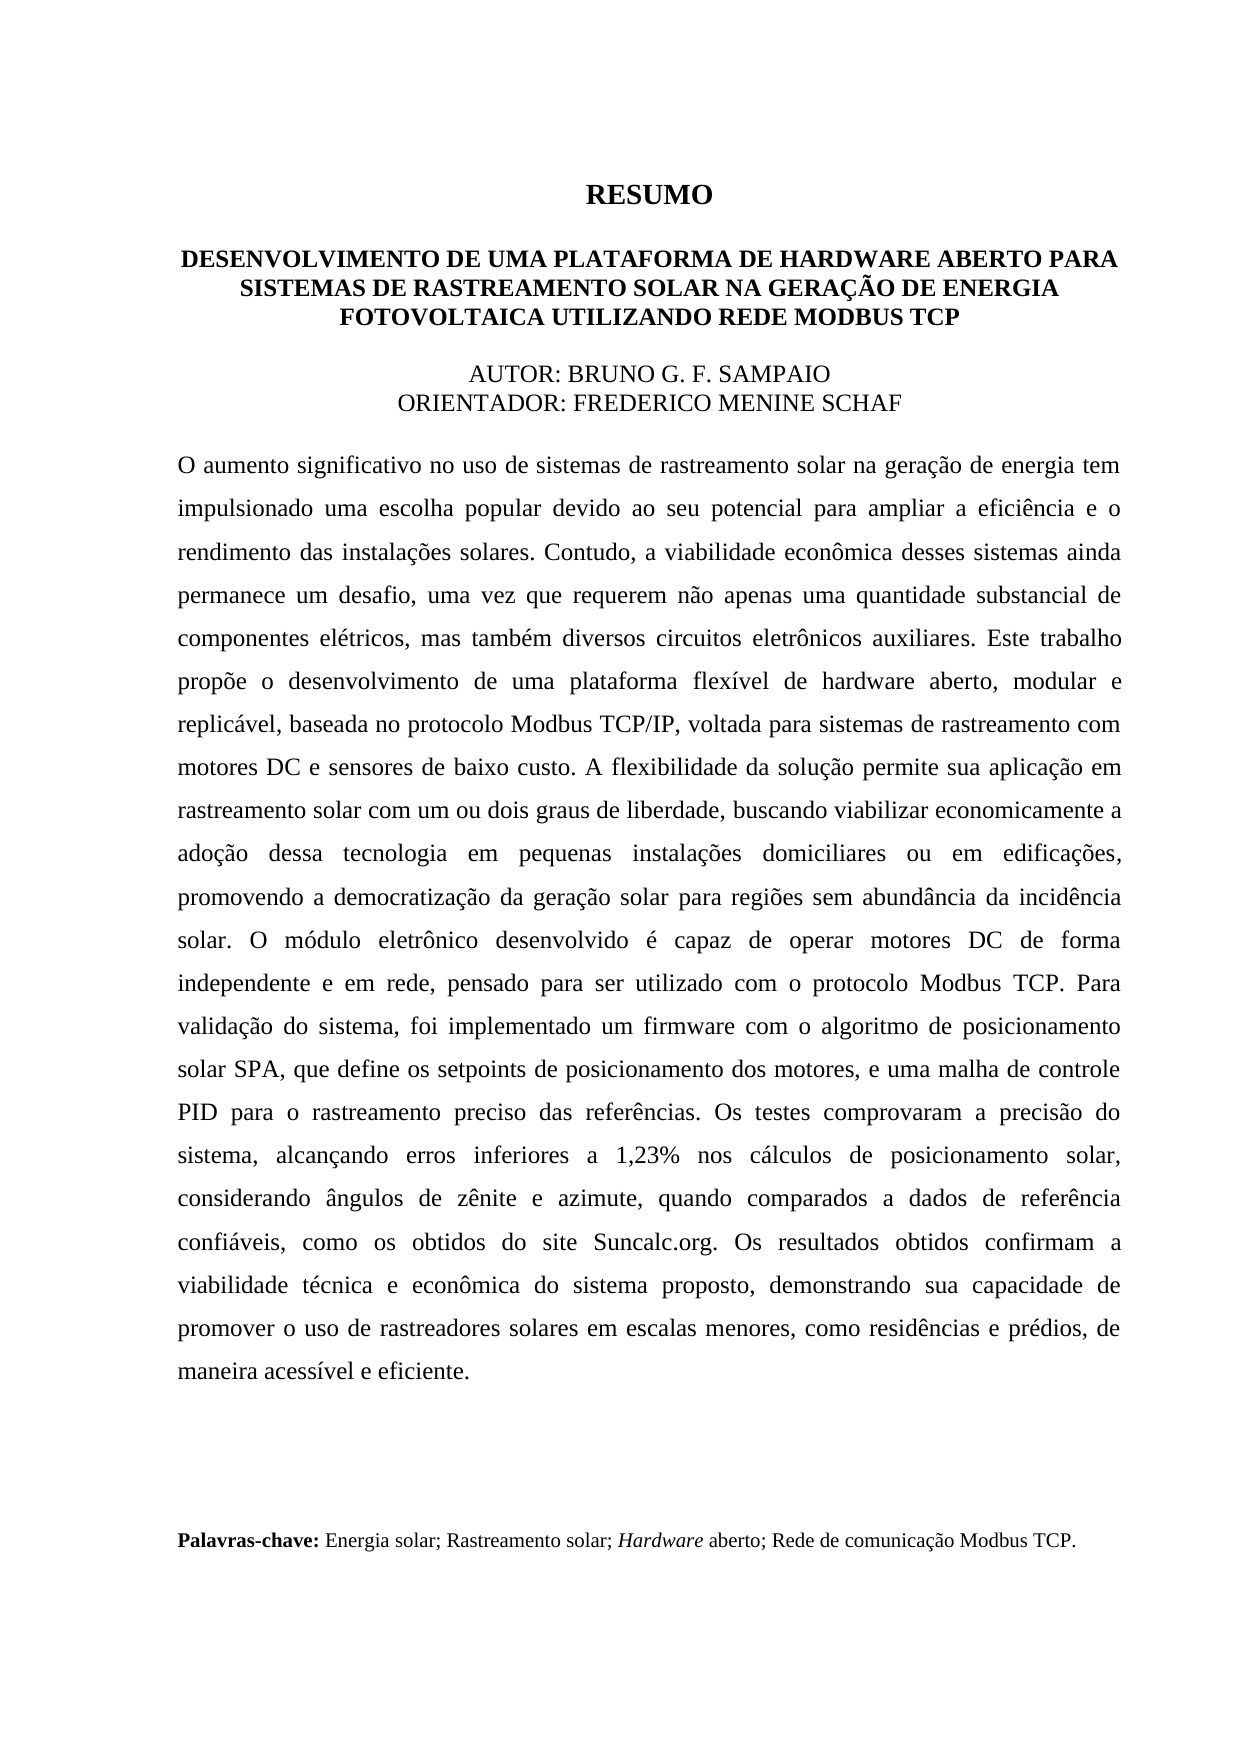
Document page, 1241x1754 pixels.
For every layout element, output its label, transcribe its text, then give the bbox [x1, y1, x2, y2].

text O aumento significativo no uso de sistemas de rastreamento solar na geração de energia tem impulsionado uma escolha popular devido ao seu potencial para ampliar a eficiência e o rendimento das instalações solares. Contudo, a viabilidade econômica desses sistemas ainda permanece um desafio, uma vez que requerem não apenas uma quantidade substancial de componentes elétricos, mas também diversos circuitos eletrônicos auxiliares. Este trabalho propõe o desenvolvimento de uma plataforma flexível de hardware aberto, modular e replicável, baseada no protocolo Modbus TCP/IP, voltada para sistemas de rastreamento com motores DC e sensores de baixo custo. A flexibilidade da solução permite sua aplicação em rastreamento solar com um ou dois graus de liberdade, buscando viabilizar economicamente a adoção dessa tecnologia em pequenas instalações domiciliares ou em edificações, promovendo a democratização da geração solar para regiões sem abundância da incidência solar. O módulo eletrônico desenvolvido é capaz de operar motores DC de forma independente e em rede, pensado para ser utilizado com o protocolo Modbus TCP. Para validação do sistema, foi implementado um firmware com o algoritmo de posicionamento solar SPA, que define os setpoints de posicionamento dos motores, e uma malha de controle PID para o rastreamento preciso das referências. Os testes comprovaram a precisão do sistema, alcançando erros inferiores a 1,23% nos cálculos de posicionamento solar, considerando ângulos de zênite e azimute, quando comparados a dados de referência confiáveis, como os obtidos do site Suncalc.org. Os resultados obtidos confirmam a viabilidade técnica e econômica do sistema proposto, demonstrando sua capacidade de promover o uso de rastreadores solares em escalas menores, como residências e prédios, de maneira acessível e eficiente. [177, 450, 1122, 1385]
text RESUMO DESENVOLVIMENTO DE UMA PLATAFORMA DE HARDWARE ABERTO PARA SISTEMAS DE RASTREAMENTO SOLAR NA GERAÇÃO DE ENERGIA FOTOVOLTAICA UTILIZANDO REDE MODBUS TCP [177, 177, 1122, 331]
text ORIENTADOR: FREDERICO MENINE SCHAF [177, 388, 1122, 417]
text AUTOR: BRUNO G. F. SAMPAIO [177, 359, 1122, 388]
text Palavras-chave: Energia solar; Rastreamento solar; Hardware aberto; Rede de comunicação Modbus TCP. [177, 1528, 1122, 1552]
